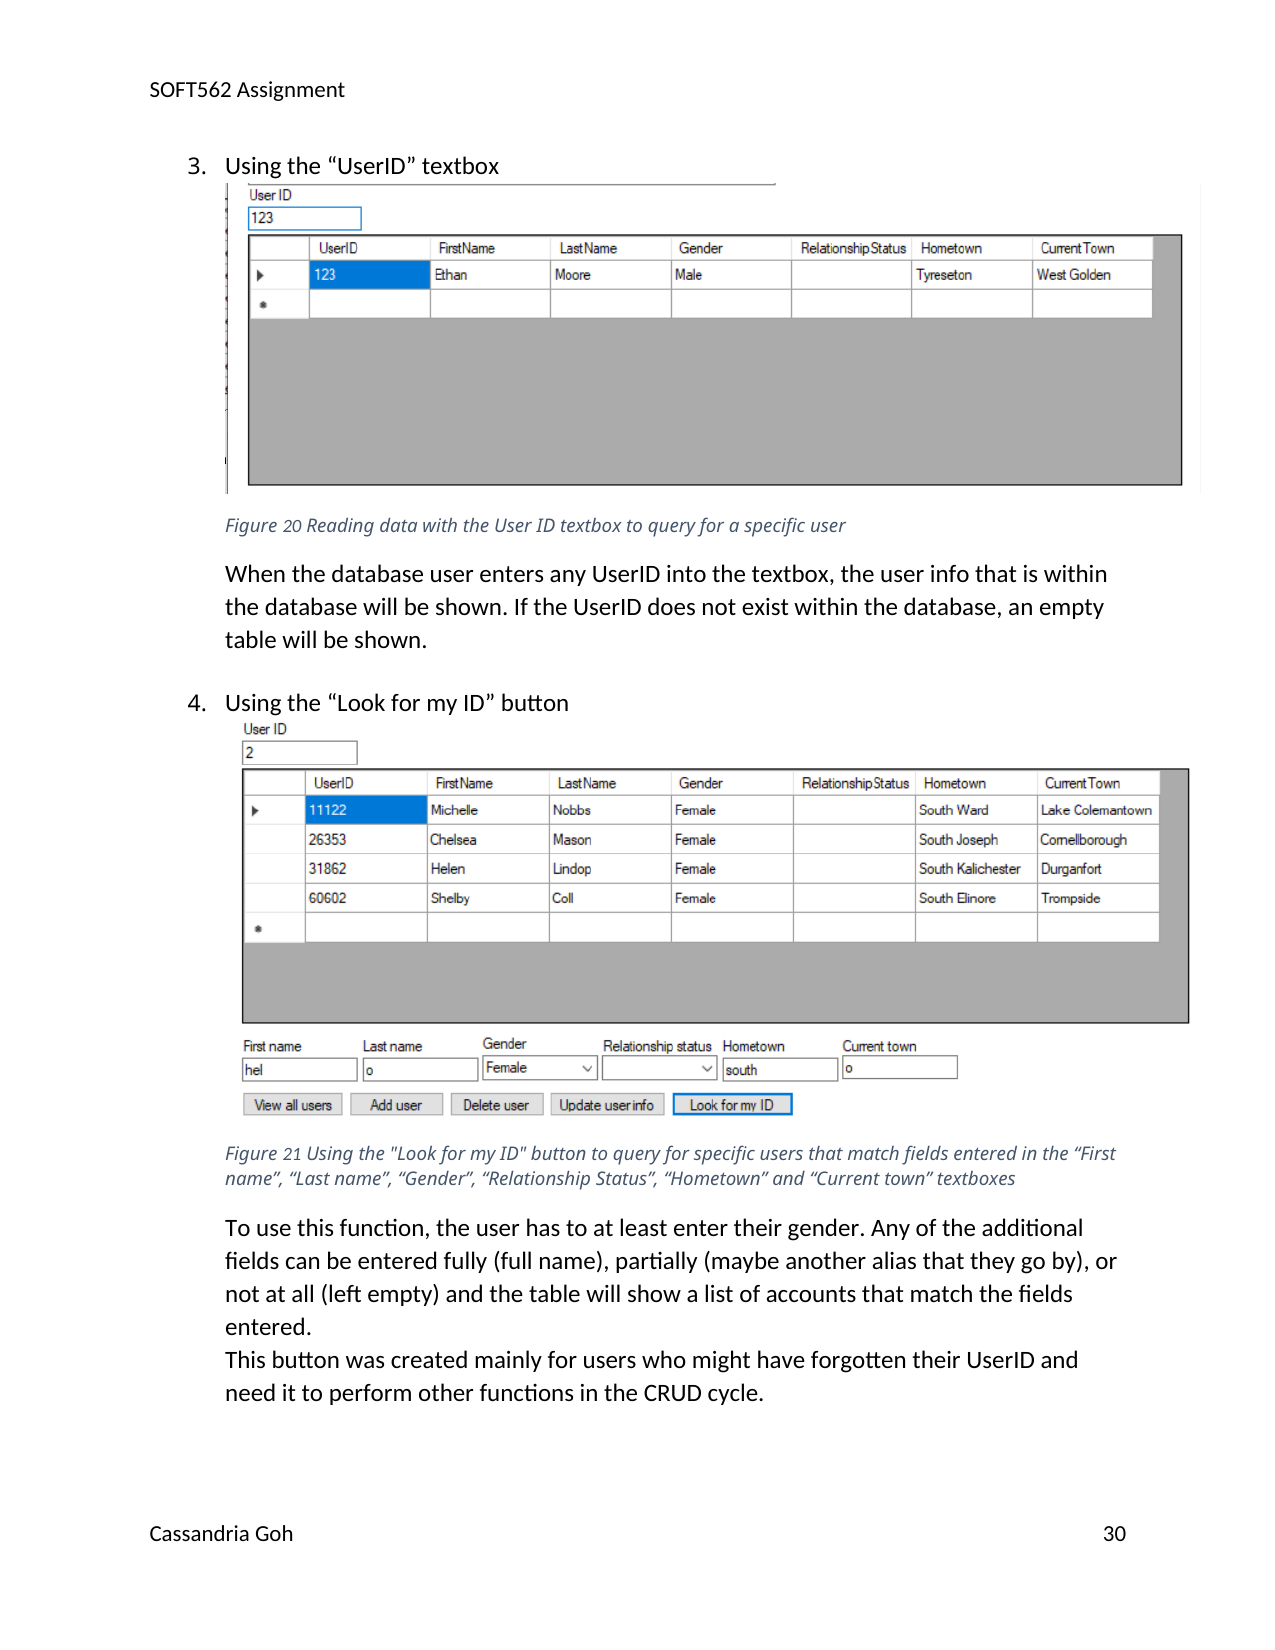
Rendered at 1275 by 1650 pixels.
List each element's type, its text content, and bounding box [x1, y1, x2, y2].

list To use this function, the user has to at least enter their gender. Any of the additional fields can be entered fully (full name), partially (maybe another alias that they go by), or not at all (left empty) and the table will show a list of accounts that match the fields entered. This button was created mainly for users who might have forgotten their UserID and need it to perform other functions in the CRUD cycle. [225, 1212, 1125, 1407]
picture [225, 720, 1200, 1122]
list When the database user enters any UserID into the textbox, the user info that is within the database will be shown. If the UserID does not exist within the database, an empty table will be shown. [225, 558, 1125, 685]
text Figure 21 Using the "Look for my ID" button to query for specific users that match fields entered in the “First name”, “Last name”, “Gender”, “Relationship Status”, “Hometown” and “Current town” textboxes [225, 1140, 1125, 1191]
picture [225, 183, 1200, 494]
text Figure 20 Reading data with the User ID textbox to query for a specific user [150, 512, 1125, 538]
